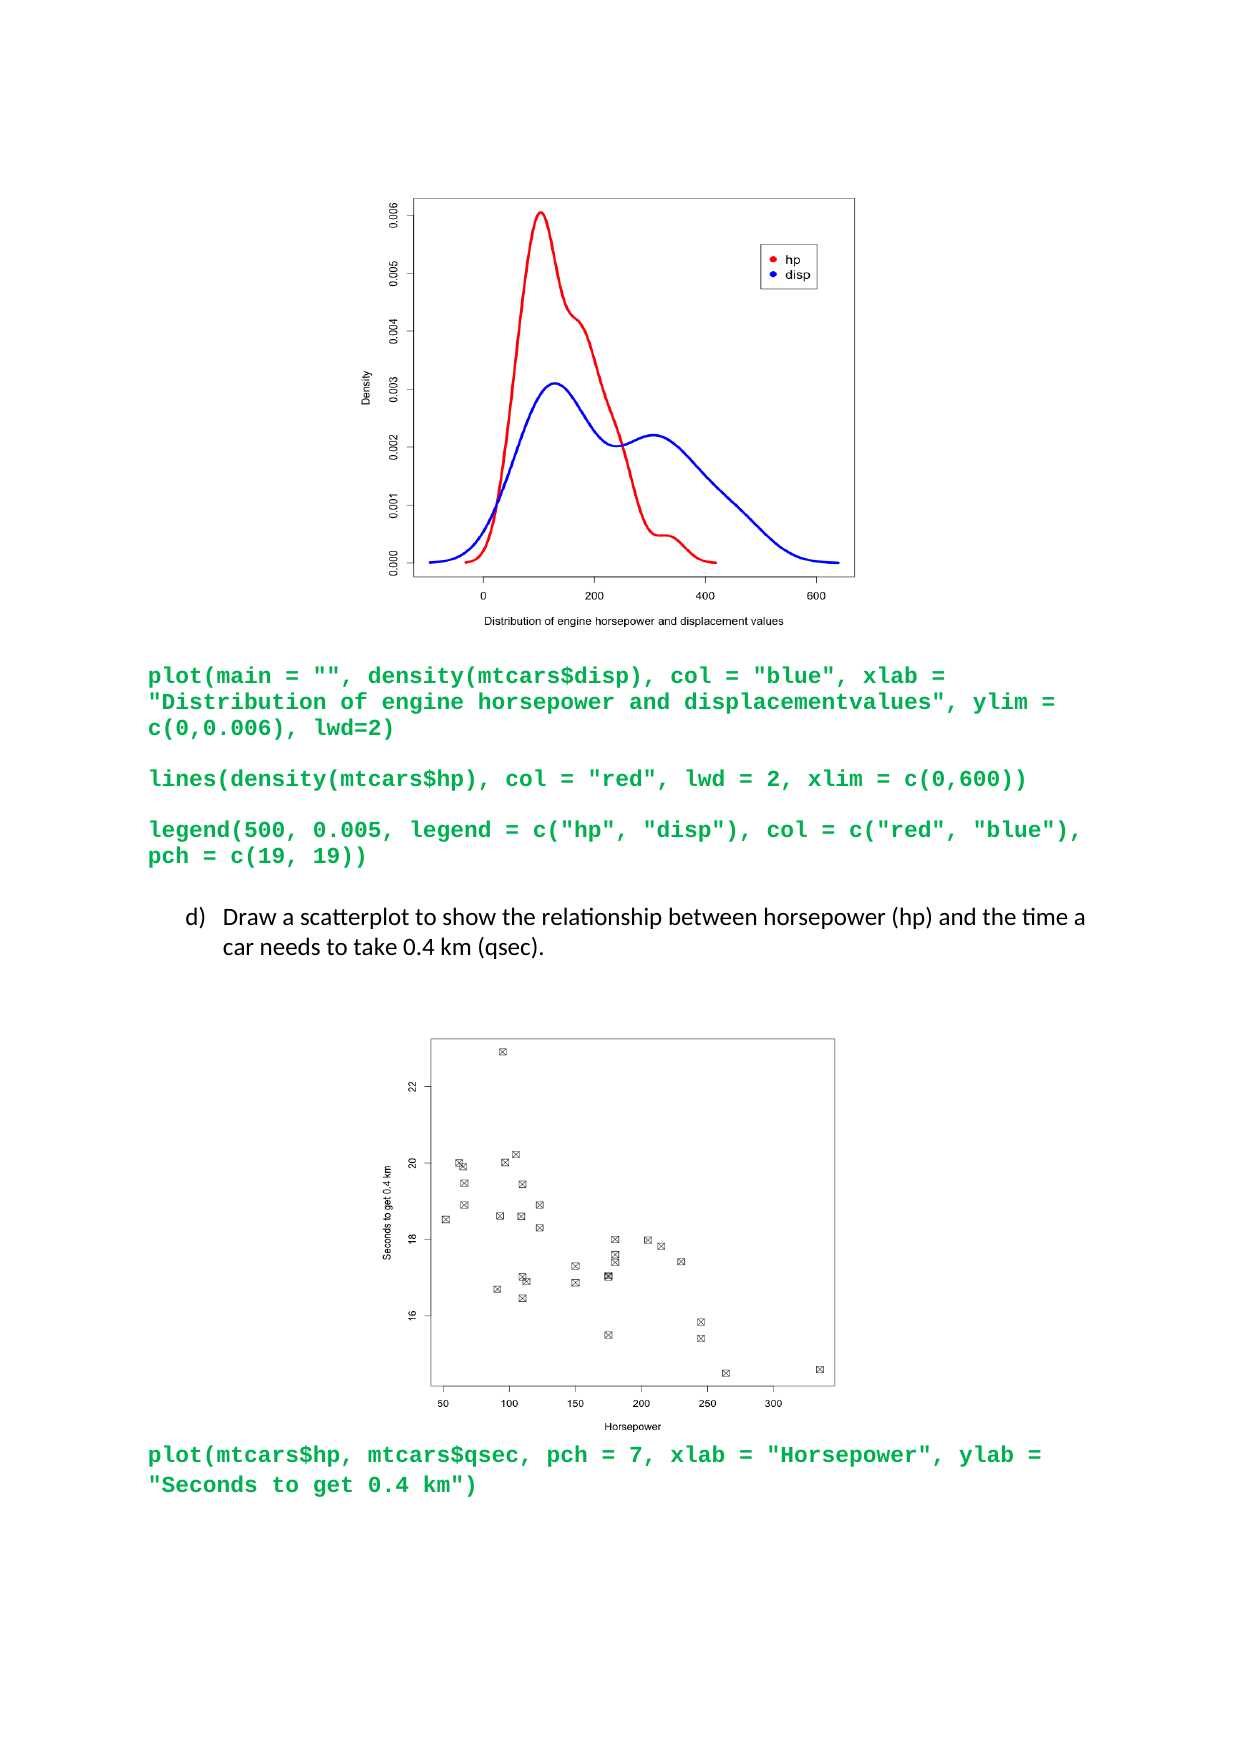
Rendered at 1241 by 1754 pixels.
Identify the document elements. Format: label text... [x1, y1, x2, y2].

text legend(500, 0.005, legend = c("hp", "disp"), col = c("red", "blue"), pch = c(19, 19)) [148, 818, 1093, 870]
picture [357, 147, 883, 640]
text plot(main = "", density(mtcars$disp), col = "blue", xlab = "Distribution of engine horsepower and displacementvalues", ylim = c(0,0.006), lwd=2) [148, 665, 1093, 743]
picture [379, 992, 861, 1444]
list Draw a scatterplot to show the relationship between horsepower (hp) and the time a car needs to take 0.4 km (qsec). [185, 901, 1093, 962]
text plot(mtcars$hp, mtcars$qsec, pch = 7, xlab = "Horsepower", ylab = "Seconds to get 0.4 km") [148, 1444, 1093, 1499]
text lines(density(mtcars$hp), col = "red", lwd = 2, xlim = c(0,600)) [148, 768, 1093, 793]
